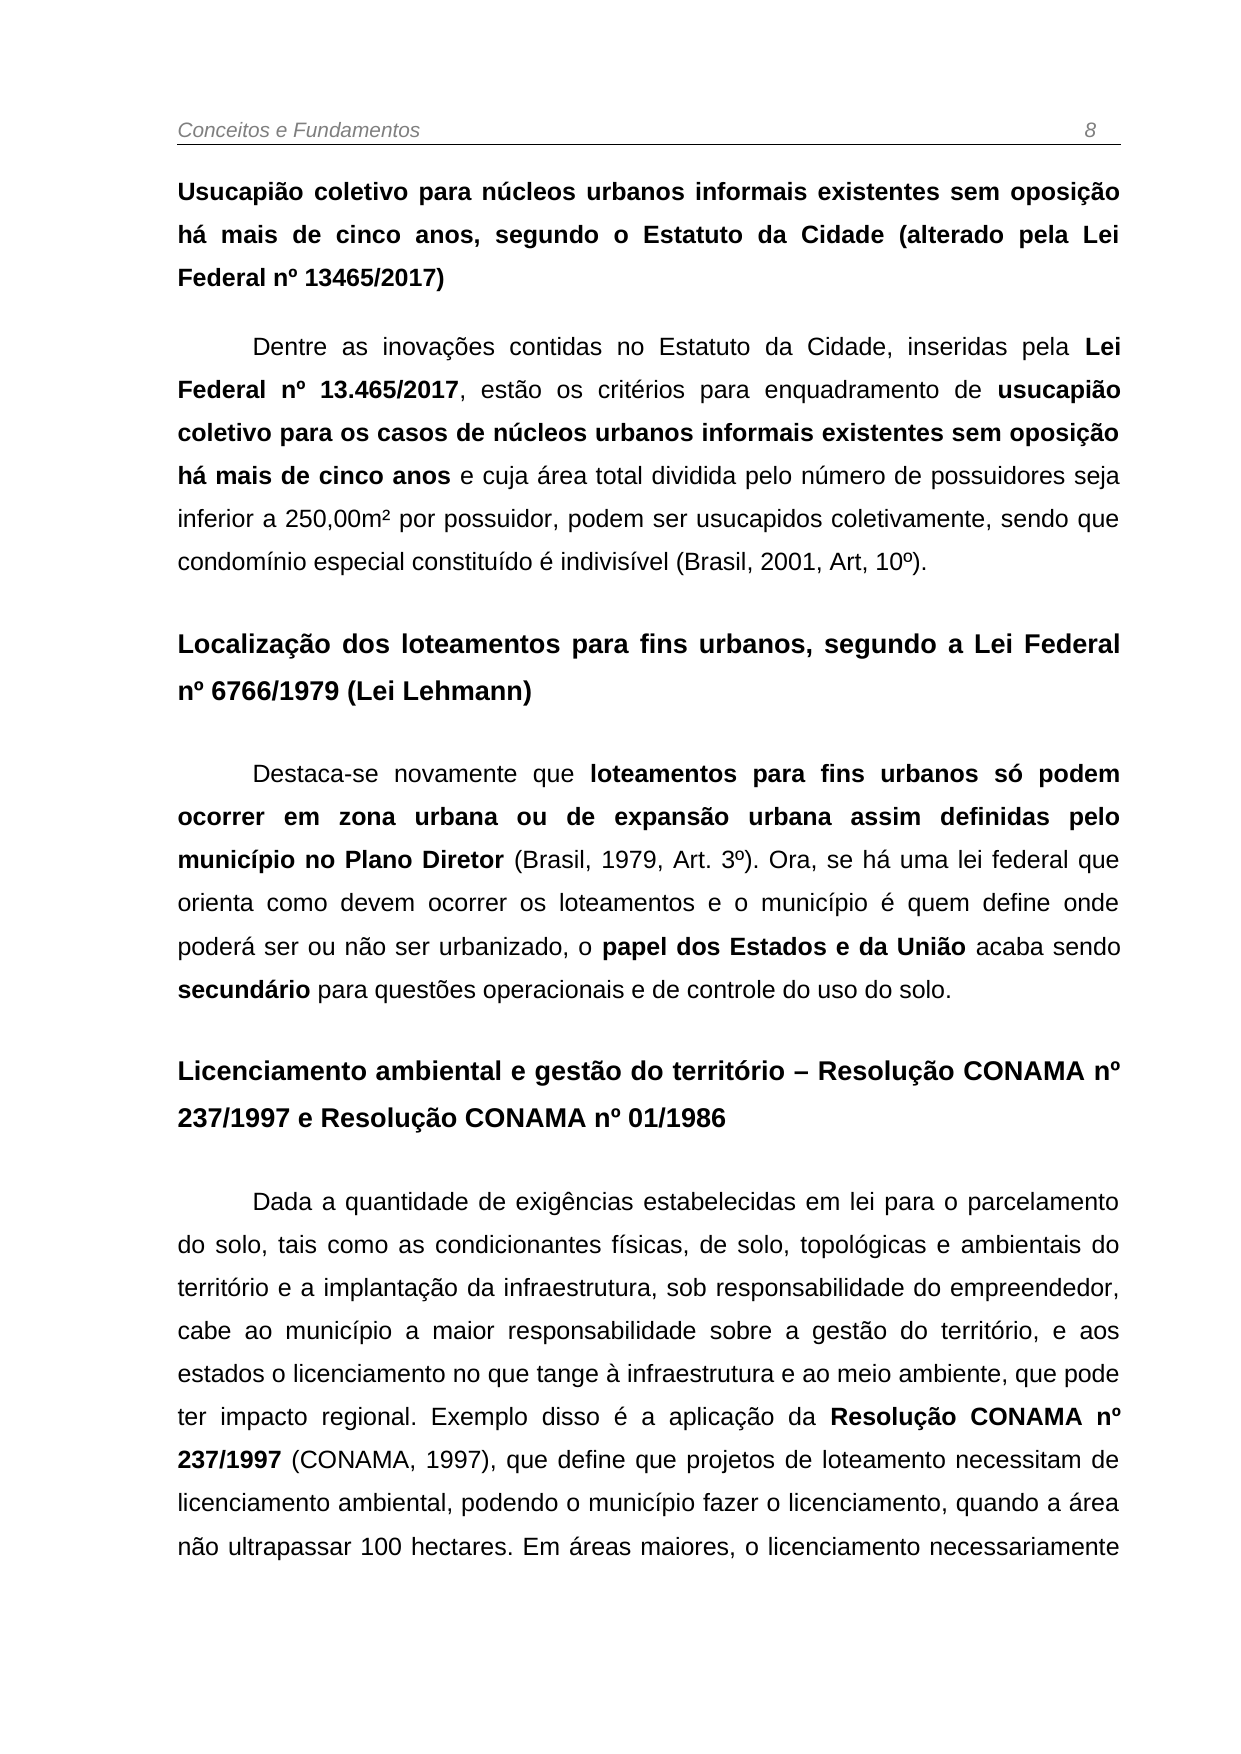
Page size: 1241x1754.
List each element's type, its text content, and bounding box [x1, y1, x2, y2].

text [177, 1187, 1121, 1560]
subtitle Usucapião coletivo para núcleos urbanos informais existentes sem oposição há mais de cinco anos, segundo o Estatuto da Cidade (alterado pela Lei Federal nº 13465/2017) [177, 177, 1121, 292]
subtitle Licenciamento ambiental e gestão do território – Resolução CONAMA nº 237/1997 e Resolução CONAMA nº 01/1986 [177, 1055, 1121, 1133]
text Destaca-se novamente que loteamentos para fins urbanos só podem ocorrer em zona urbana ou de expansão urbana assim definidas pelo município no Plano Diretor (Brasil, 1979, Art. 3º). Ora, se há uma lei federal que orienta como devem ocorrer os loteamentos e o município é quem define onde poderá ser ou não ser urbanizado, o papel dos Estados e da União acaba sendo secundário para questões operacionais e de controle do uso do solo. [177, 759, 1121, 1003]
text Dentre as inovações contidas no Estatuto da Cidade, inseridas pela Lei Federal nº 13.465/2017, estão os critérios para enquadramento de usucapião coletivo para os casos de núcleos urbanos informais existentes sem oposição há mais de cinco anos e cuja área total dividida pelo número de possuidores seja inferior a 250,00m² por possuidor, podem ser usucapidos coletivamente, sendo que condomínio especial constituído é indivisível (Brasil, 2001, Art, 10º). [177, 332, 1121, 576]
subtitle Localização dos loteamentos para fins urbanos, segundo a Lei Federal nº 6766/1979 (Lei Lehmann) [177, 628, 1121, 706]
